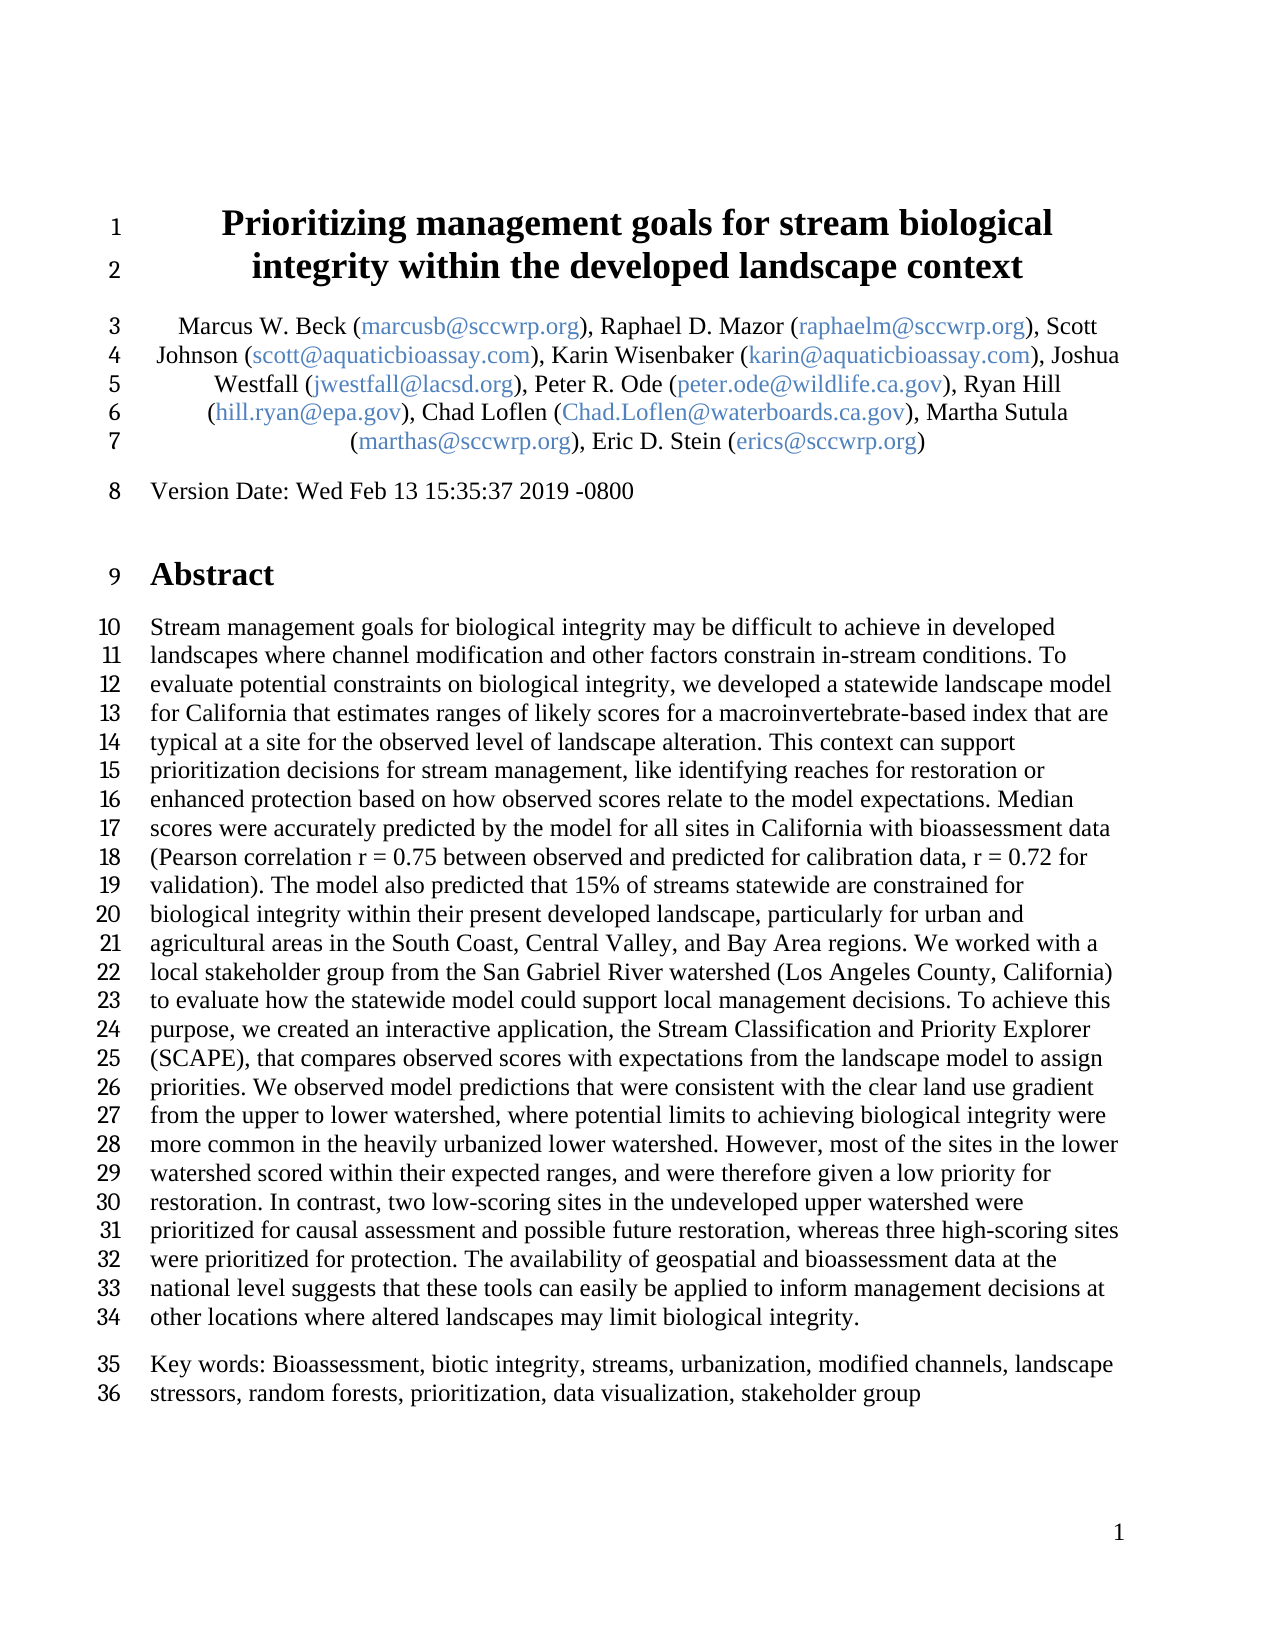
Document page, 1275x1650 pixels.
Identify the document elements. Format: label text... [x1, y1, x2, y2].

title Prioritizing management goals for stream biological integrity within the developed landscape context [150, 200, 1125, 286]
text Key words: Bioassessment, biotic integrity, streams, urbanization, modified channels, landscape stressors, random forests, prioritization, data visualization, stakeholder group [150, 1349, 1125, 1407]
text Marcus W. Beck (marcusb@sccwrp.org), Raphael D. Mazor (raphaelm@sccwrp.org), Scott Johnson (scott@aquaticbioassay.com), Karin Wisenbaker (karin@aquaticbioassay.com), Joshua Westfall (jwestfall@lacsd.org), Peter R. Ode (peter.ode@wildlife.ca.gov), Ryan Hill (hill.ryan@epa.gov), Chad Loflen (Chad.Loflen@waterboards.ca.gov), Martha Sutula (marthas@sccwrp.org), Eric D. Stein (erics@sccwrp.org) [150, 311, 1125, 455]
text Stream management goals for biological integrity may be difficult to achieve in developed landscapes where channel modification and other factors constrain in-stream conditions. To evaluate potential constraints on biological integrity, we developed a statewide landscape model for California that estimates ranges of likely scores for a macroinvertebrate-based index that are typical at a site for the observed level of landscape alteration. This context can support prioritization decisions for stream management, like identifying reaches for restoration or enhanced protection based on how observed scores relate to the model expectations. Median scores were accurately predicted by the model for all sites in California with bioassessment data (Pearson correlation r = 0.75 between observed and predicted for calibration data, r = 0.72 for validation). The model also predicted that 15% of streams statewide are constrained for biological integrity within their present developed landscape, particularly for urban and agricultural areas in the South Coast, Central Valley, and Bay Area regions. We worked with a local stakeholder group from the San Gabriel River watershed (Los Angeles County, California) to evaluate how the statewide model could support local management decisions. To achieve this purpose, we created an interactive application, the Stream Classification and Priority Explorer (SCAPE), that compares observed scores with expectations from the landscape model to assign priorities. We observed model predictions that were consistent with the clear land use gradient from the upper to lower watershed, where potential limits to achieving biological integrity were more common in the heavily urbanized lower watershed. However, most of the sites in the lower watershed scored within their expected ranges, and were therefore given a low priority for restoration. In contrast, two low-scoring sites in the undeveloped upper watershed were prioritized for causal assessment and possible future restoration, whereas three high-scoring sites were prioritized for protection. The availability of geospatial and bioassessment data at the national level suggests that these tools can easily be applied to inform management decisions at other locations where altered landscapes may limit biological integrity. [150, 612, 1125, 1330]
text Version Date: Wed Feb 13 15:35:37 2019 -0800 [150, 476, 1125, 504]
subtitle Abstract [150, 554, 1125, 593]
